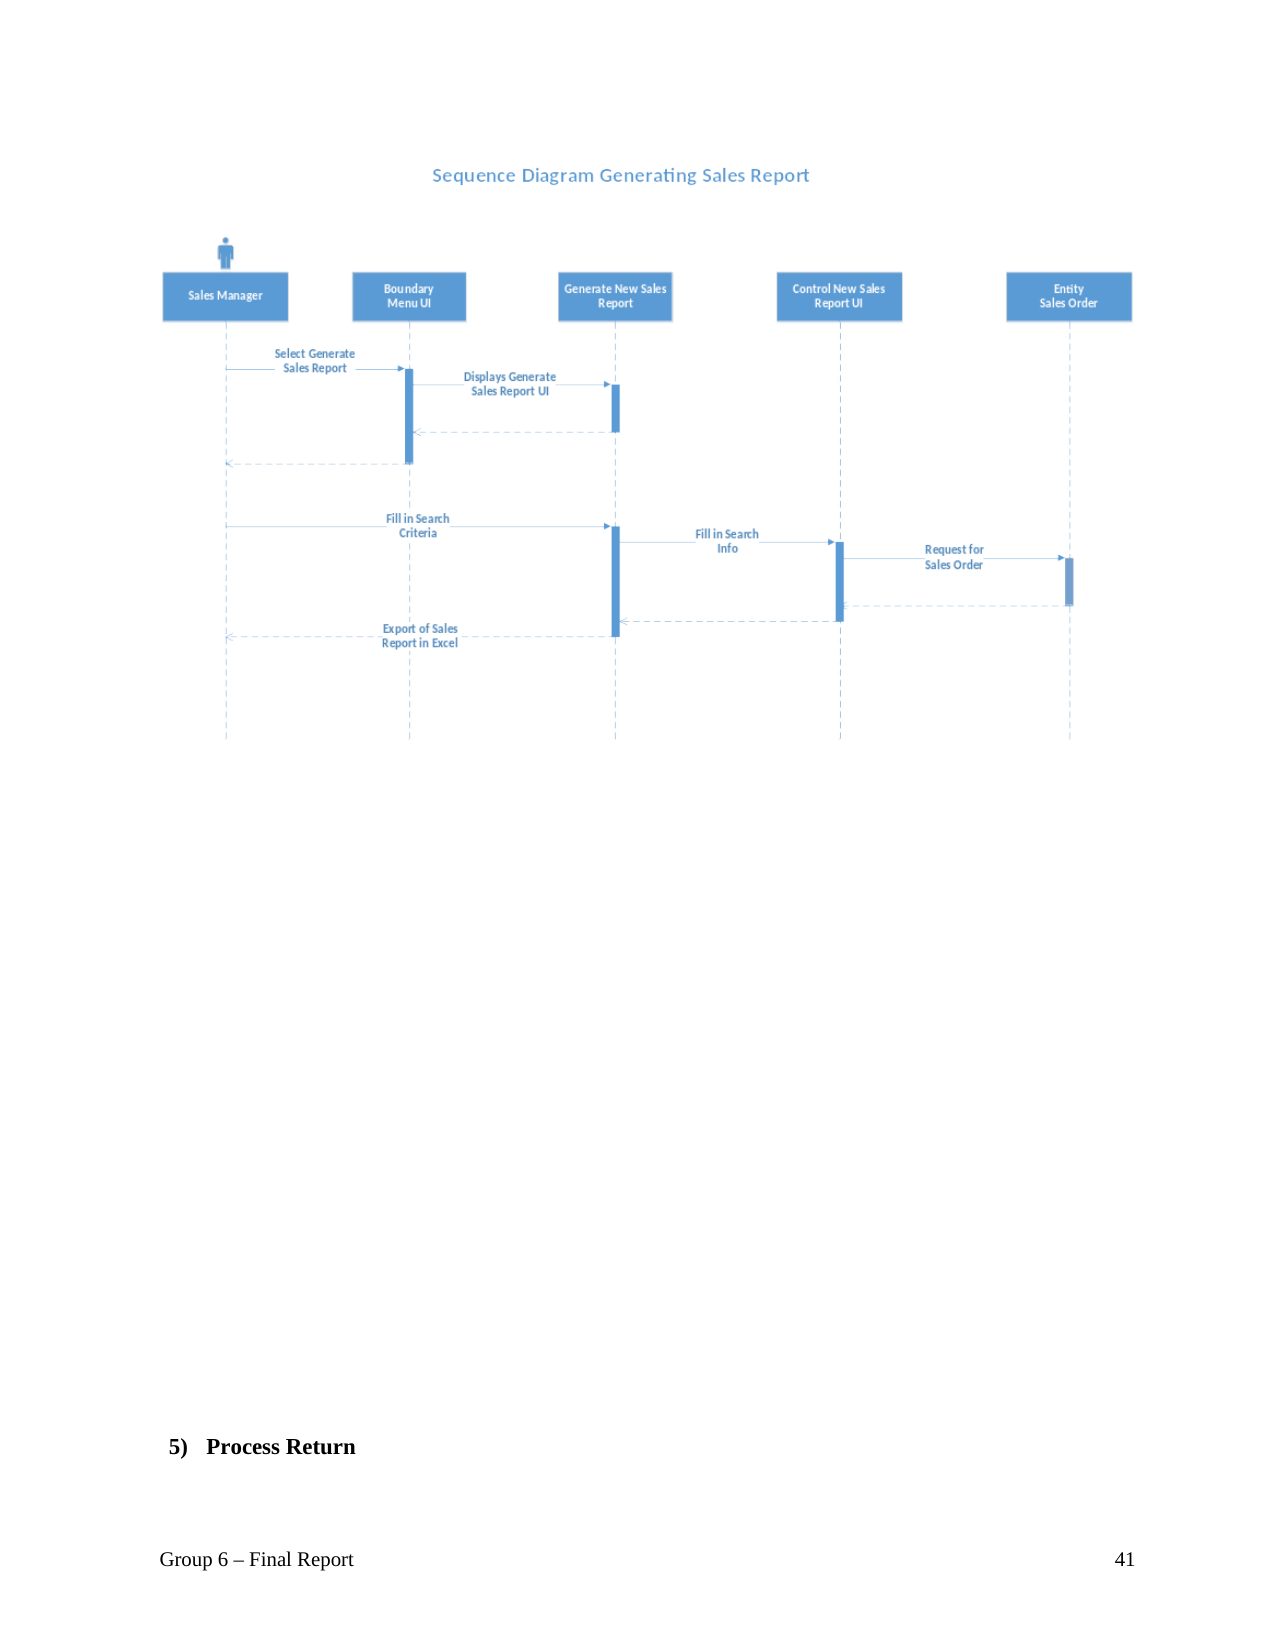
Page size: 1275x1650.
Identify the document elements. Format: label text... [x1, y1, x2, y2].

list Process Return [169, 1433, 1135, 1459]
